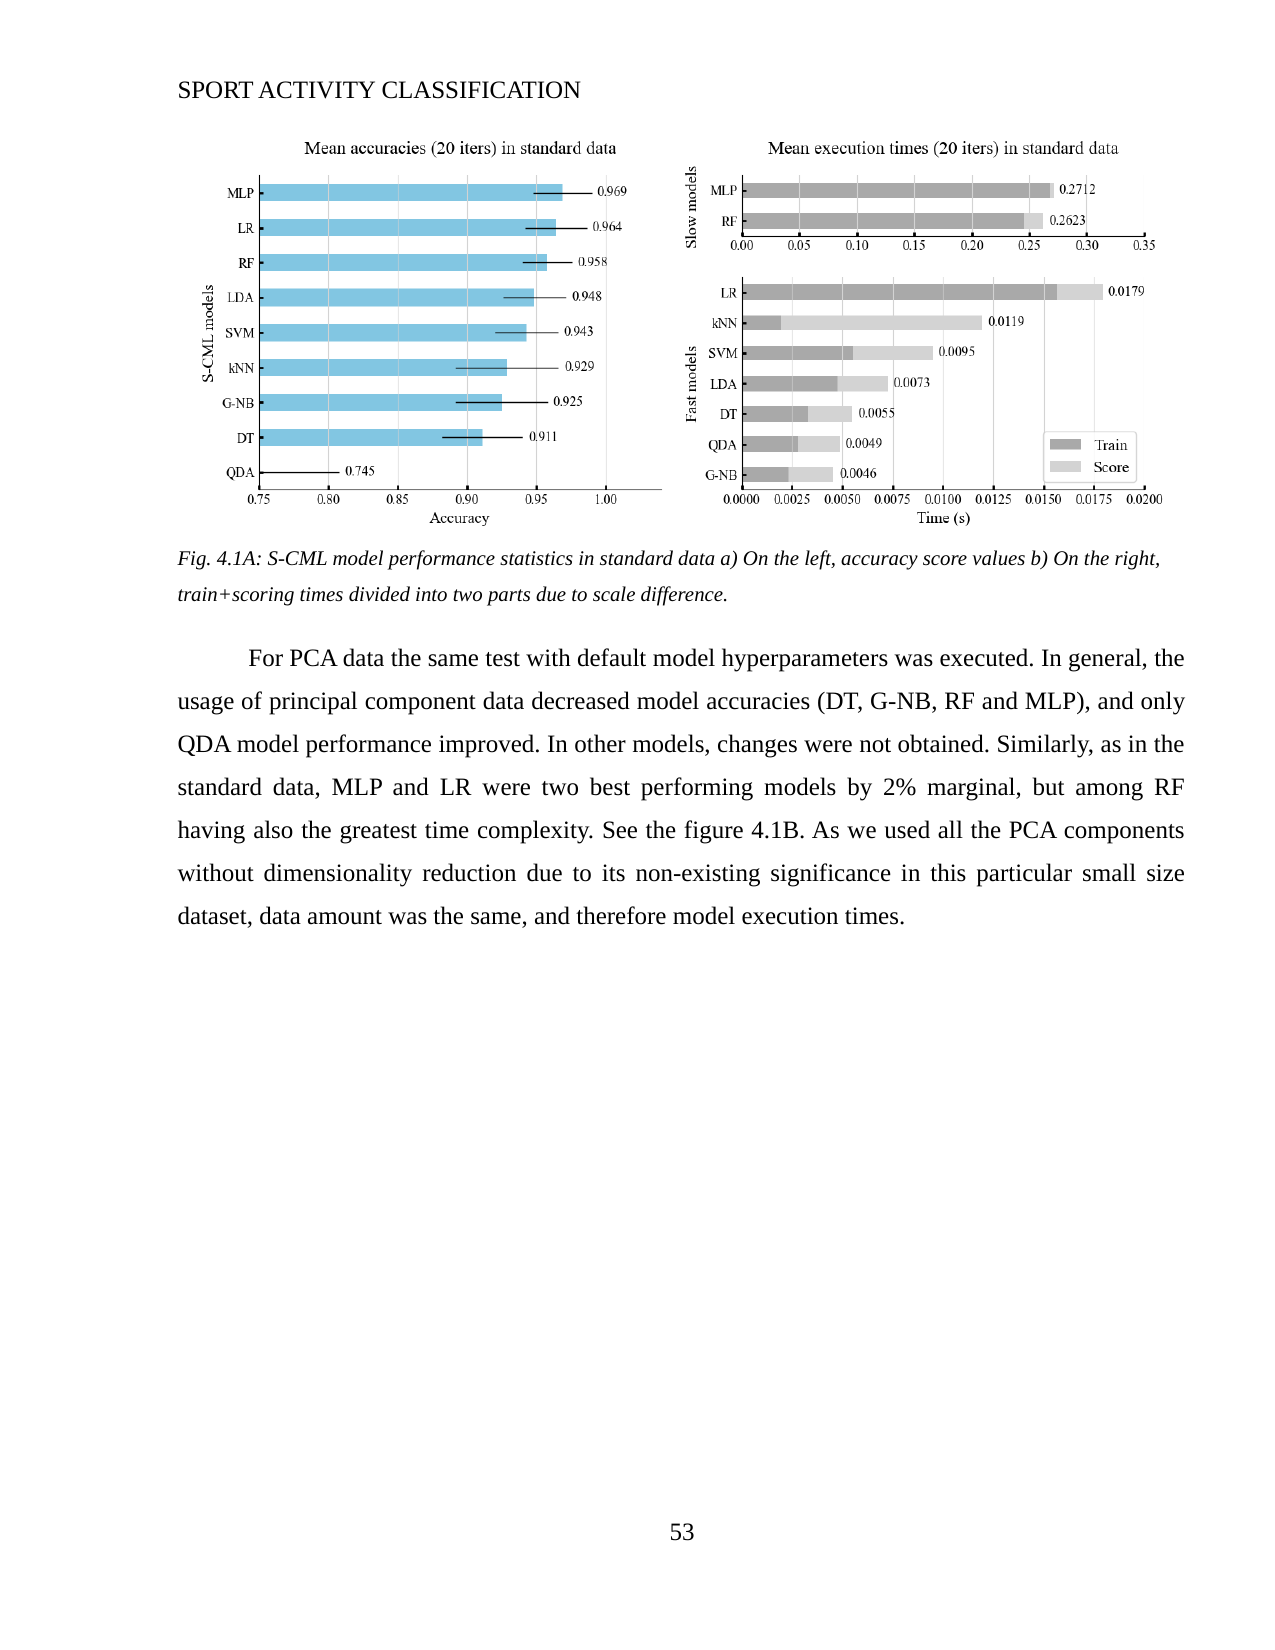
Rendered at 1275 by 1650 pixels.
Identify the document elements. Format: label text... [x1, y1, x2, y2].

picture [194, 132, 1170, 534]
text Fig. 4.1A: S-CML model performance statistics in standard data a) On the left, accuracy score values b) On the right, train+scoring times divided into two parts due to scale difference. [177, 546, 1186, 606]
text For PCA data the same test with default model hyperparameters was executed. In general, the usage of principal component data decreased model accuracies (DT, G-NB, RF and MLP), and only QDA model performance improved. In other models, changes were not obtained. Similarly, as in the standard data, MLP and LR were two best performing models by 2% marginal, but among RF having also the greatest time complexity. See the figure 4.1B. As we used all the PCA components without dimensionality reduction due to its non-existing significance in this particular small size dataset, data amount was the same, and therefore model execution times. [177, 643, 1186, 930]
